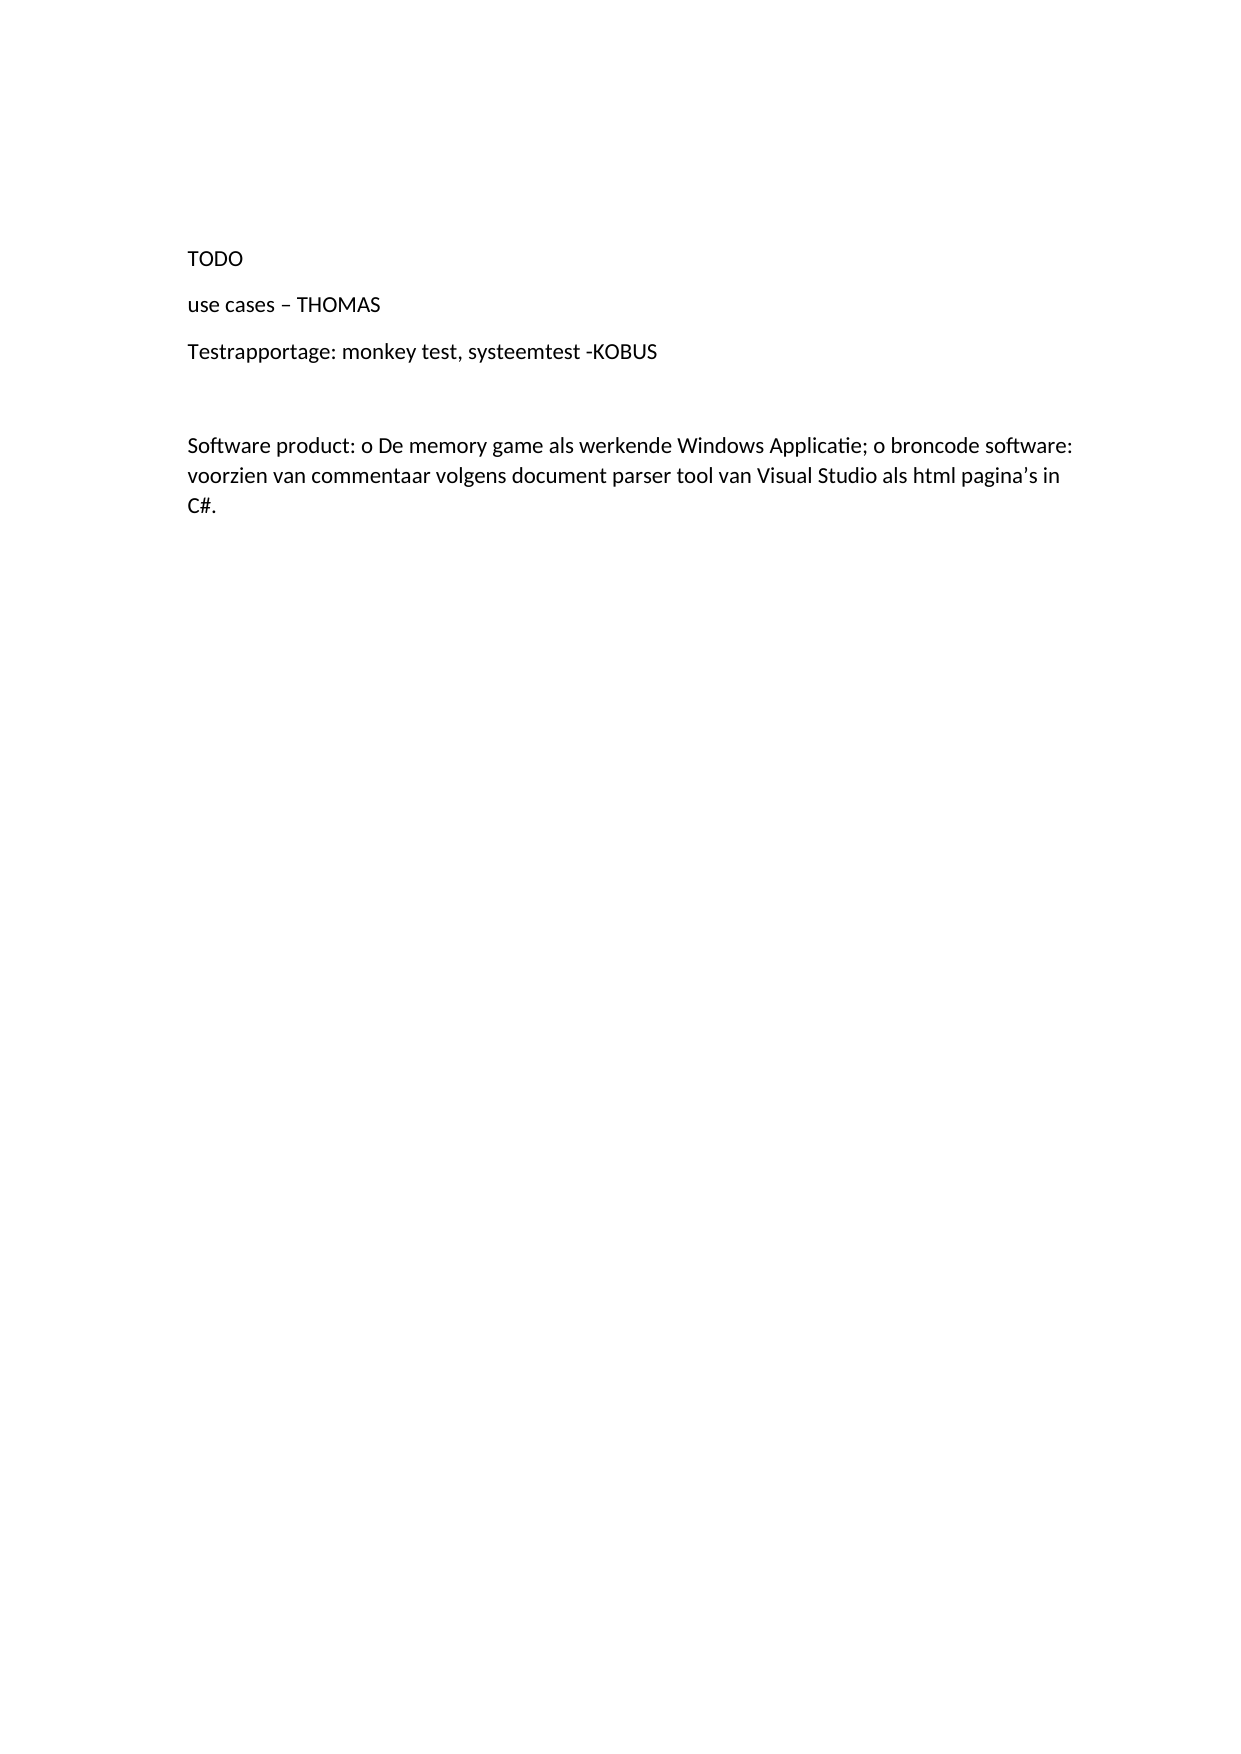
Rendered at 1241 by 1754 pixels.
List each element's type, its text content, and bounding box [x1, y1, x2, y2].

text Software product: o De memory game als werkende Windows Applicatie; o broncode software: voorzien van commentaar volgens document parser tool van Visual Studio als html pagina’s in C#. [187, 431, 1090, 520]
text TODO [187, 244, 1090, 272]
text use cases – THOMAS [150, 291, 1090, 319]
text Testrapportage: monkey test, systeemtest -KOBUS [150, 337, 1090, 366]
